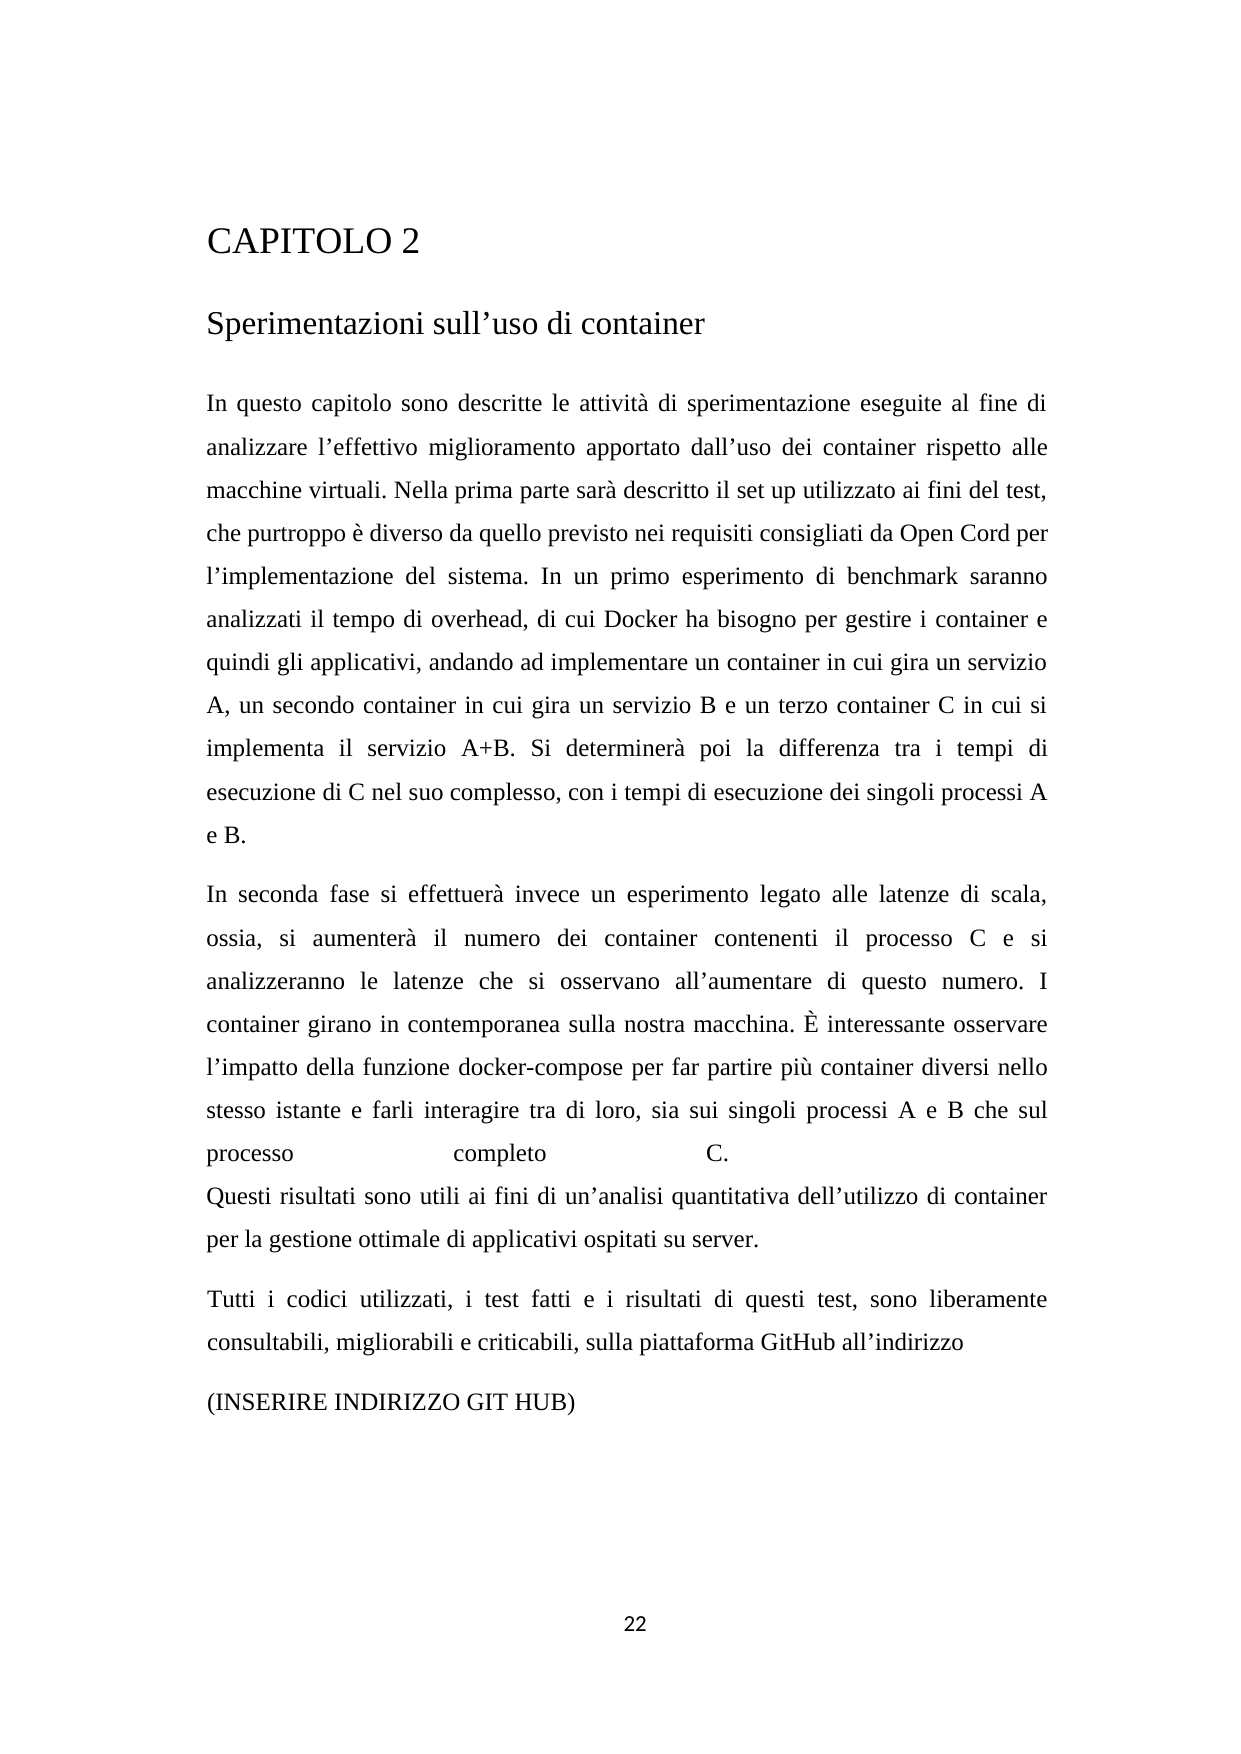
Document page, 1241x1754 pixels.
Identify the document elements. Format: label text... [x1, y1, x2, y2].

text In seconda fase si effettuerà invece un esperimento legato alle latenze di scala, ossia, si aumenterà il numero dei container contenenti il processo C e si analizzeranno le latenze che si osservano all’aumentare di questo numero. I container girano in contemporanea sulla nostra macchina. È interessante osservare l’impatto della funzione docker-compose per far partire più container diversi nello stesso istante e farli interagire tra di loro, sia sui singoli processi A e B che sul processo completo C. Questi risultati sono utili ai fini di un’analisi quantitativa dell’utilizzo di container per la gestione ottimale di applicativi ospitati su server. [206, 879, 1048, 1253]
subtitle Sperimentazioni sull’uso di container [206, 304, 1063, 342]
text In questo capitolo sono descritte le attività di sperimentazione eseguite al fine di analizzare l’effettivo miglioramento apportato dall’uso dei container rispetto alle macchine virtuali. Nella prima parte sarà descritto il set up utilizzato ai fini del test, che purtroppo è diverso da quello previsto nei requisiti consigliati da Open Cord per l’implementazione del sistema. In un primo esperimento di benchmark saranno analizzati il tempo di overhead, di cui Docker ha bisogno per gestire i container e quindi gli applicativi, andando ad implementare un container in cui gira un servizio A, un secondo container in cui gira un servizio B e un terzo container C in cui si implementa il servizio A+B. Si determinerà poi la differenza tra i tempi di esecuzione di C nel suo complesso, con i tempi di esecuzione dei singoli processi A e B. [206, 388, 1048, 848]
subtitle CAPITOLO 2 [207, 219, 1063, 262]
text Tutti i codici utilizzati, i test fatti e i risultati di questi test, sono liberamente consultabili, migliorabili e criticabili, sulla piattaforma GitHub all’indirizzo [207, 1284, 1048, 1356]
text (INSERIRE INDIRIZZO GIT HUB) [207, 1387, 1063, 1416]
